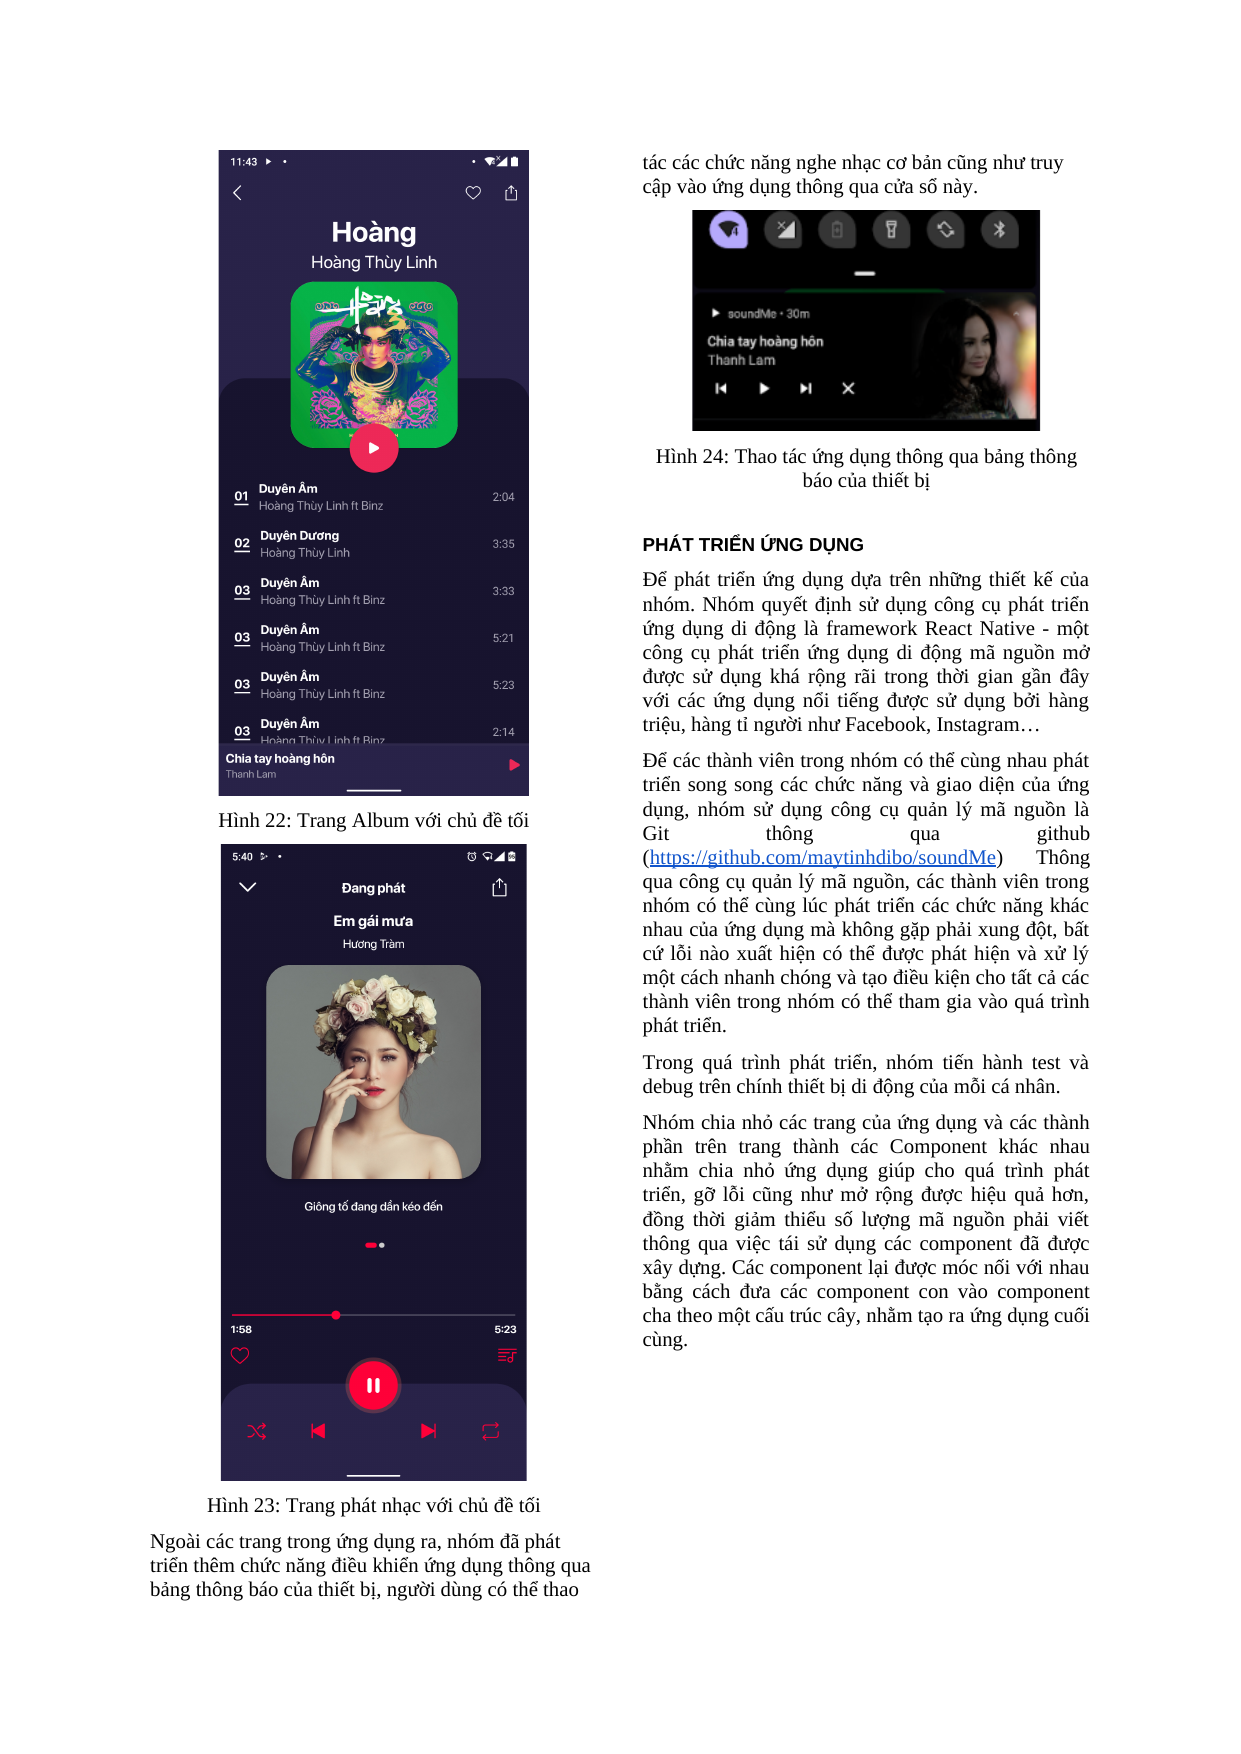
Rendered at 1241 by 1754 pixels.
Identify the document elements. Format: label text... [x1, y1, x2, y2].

text Trong quá trình phát triển, nhóm tiến hành test và debug trên chính thiết bị di động của mỗi cá nhân. [642, 1049, 1090, 1098]
text Hình 23: Trang phát nhạc với chủ đề tối [150, 1493, 597, 1517]
text Ngoài các trang trong ứng dụng ra, nhóm đã phát triển thêm chức năng điều khiển ứng dụng thông qua bảng thông báo của thiết bị, người dùng có thể thao tác các chức năng nghe nhạc cơ bản cũng như truy cập vào ứng dụng thông qua cửa sổ này. [642, 150, 1090, 198]
picture [218, 150, 529, 796]
text Hình 22: Trang Album với chủ đề tối [150, 808, 597, 832]
subtitle PHÁT TRIỂN ỨNG DỤNG [642, 533, 1090, 555]
picture [220, 844, 527, 1481]
text Để phát triển ứng dụng dựa trên những thiết kế của nhóm. Nhóm quyết định sử dụng công cụ phát triển ứng dụng di động là framework React Native - một công cụ phát triển ứng dụng di động mã nguồn mở được sử dụng khá rộng rãi trong thời gian gần đây với các ứng dụng nổi tiếng được sử dụng bởi hàng triệu, hàng tỉ người như Facebook, Instagram… [642, 567, 1090, 736]
picture [692, 210, 1041, 431]
text Ngoài các trang trong ứng dụng ra, nhóm đã phát triển thêm chức năng điều khiển ứng dụng thông qua bảng thông báo của thiết bị, người dùng có thể thao tác các chức năng nghe nhạc cơ bản cũng như truy cập vào ứng dụng thông qua cửa sổ này. [150, 1529, 597, 1601]
text Nhóm chia nhỏ các trang của ứng dụng và các thành phần trên trang thành các Component khác nhau nhằm chia nhỏ ứng dụng giúp cho quá trình phát triển, gỡ lỗi cũng như mở rộng được hiệu quả hơn, đồng thời giảm thiểu số lượng mã nguồn phải viết thông qua việc tái sử dụng các component đã được xây dựng. Các component lại được móc nối với nhau bằng cách đưa các component con vào component cha theo một cấu trúc cây, nhằm tạo ra ứng dụng cuối cùng. [642, 1110, 1090, 1351]
text Để các thành viên trong nhóm có thể cùng nhau phát triển song song các chức năng và giao diện của ứng dụng, nhóm sử dụng công cụ quản lý mã nguồn là Git thông qua github (https://github.com/maytinhdibo/soundMe) Thông qua công cụ quản lý mã nguồn, các thành viên trong nhóm có thể cùng lúc phát triển các chức năng khác nhau của ứng dụng mà không gặp phải xung đột, bất cứ lỗi nào xuất hiện có thể được phát hiện và xử lý một cách nhanh chóng và tạo điều kiện cho tất cả các thành viên trong nhóm có thể tham gia vào quá trình phát triển. [642, 748, 1090, 1037]
text Hình 24: Thao tác ứng dụng thông qua bảng thông báo của thiết bị [642, 443, 1090, 492]
